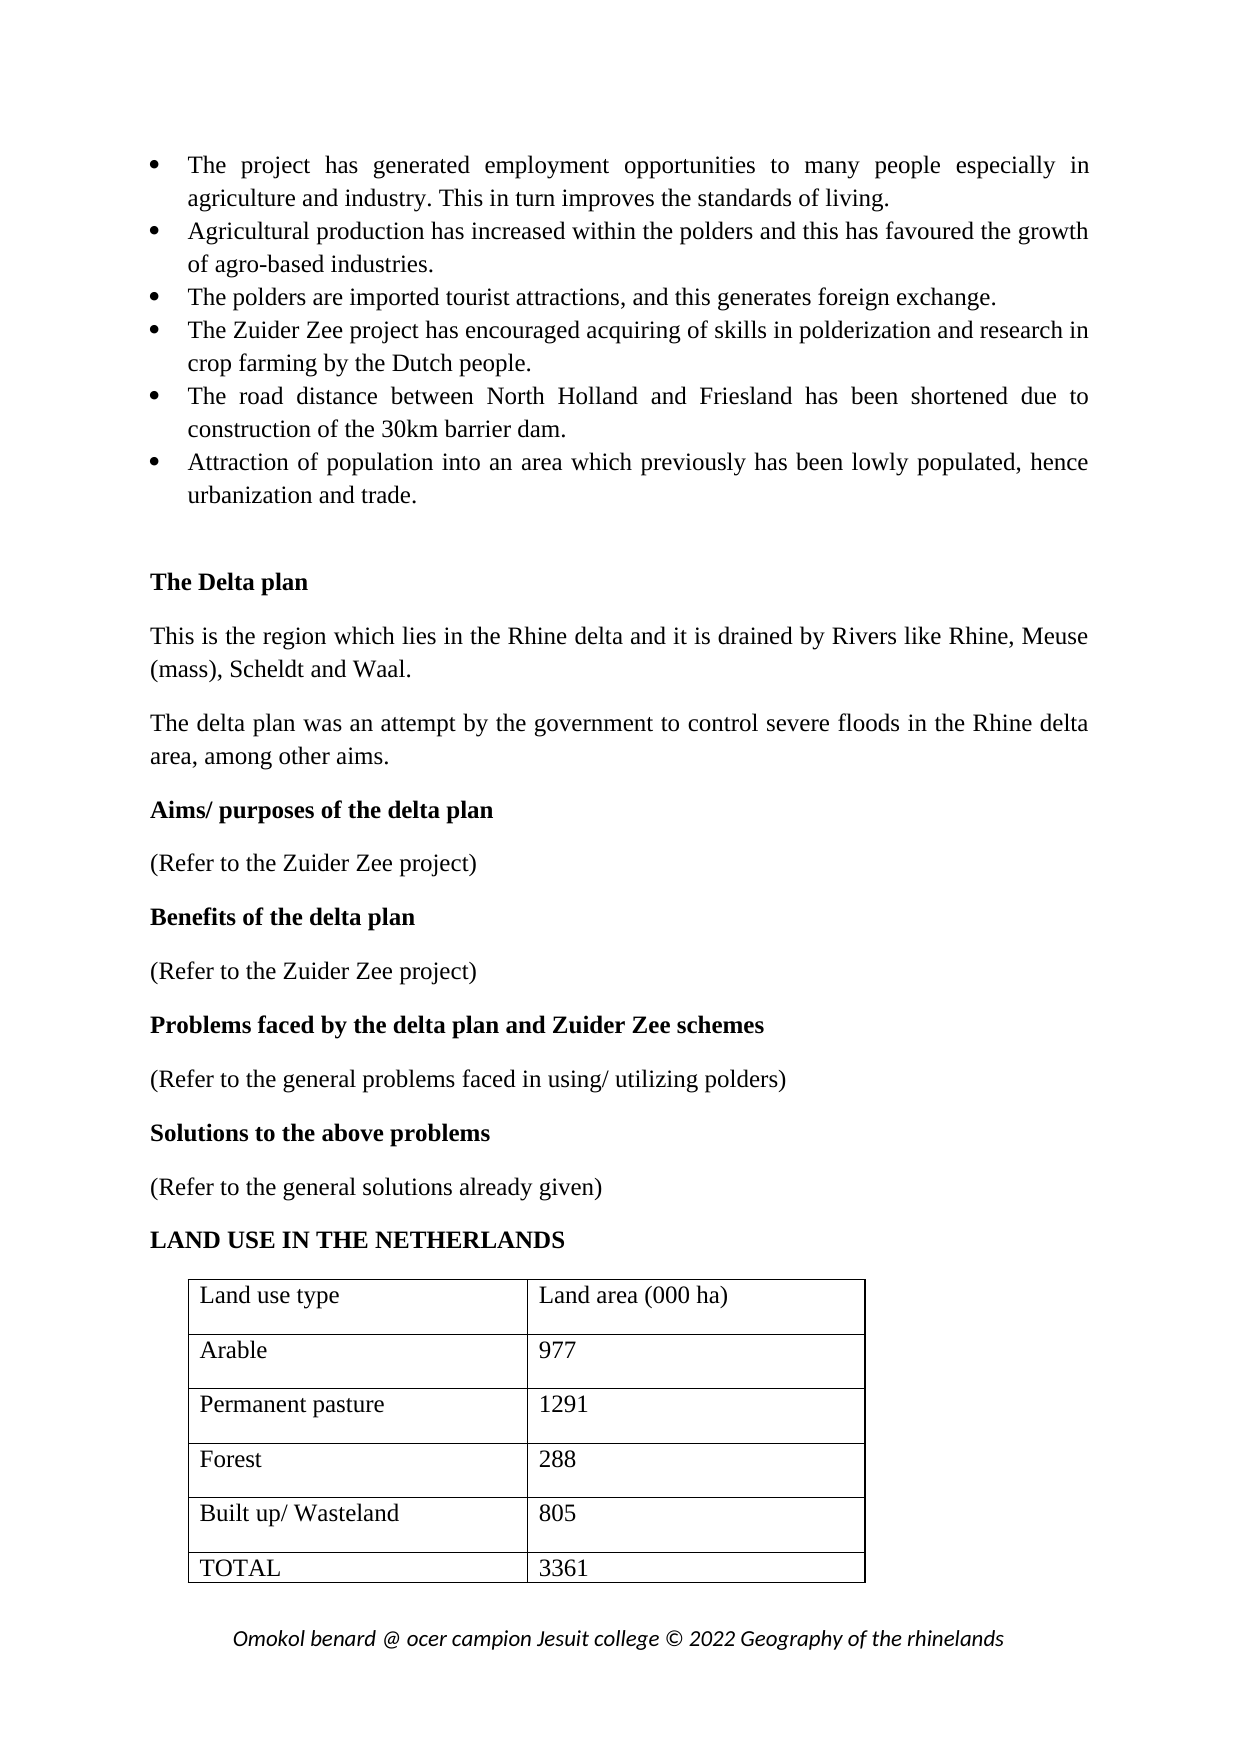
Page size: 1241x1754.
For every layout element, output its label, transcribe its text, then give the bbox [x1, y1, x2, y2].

table_cell Arable [189, 1335, 527, 1388]
text Problems faced by the delta plan and Zuider Zee schemes [150, 1010, 1090, 1039]
text Solutions to the above problems [150, 1118, 1090, 1147]
text The delta plan was an attempt by the government to control severe floods in the Rhine delta area, among other aims. [150, 708, 1090, 769]
table_cell 977 [528, 1335, 864, 1388]
table_cell TOTAL [189, 1553, 527, 1582]
list Attraction of population into an area which previously has been lowly populated, hence urbanization and trade. [150, 447, 1090, 509]
text This is the region which lies in the Rhine delta and it is drained by Rivers like Rhine, Meuse (mass), Scheldt and Waal. [150, 621, 1090, 683]
text Benefits of the delta plan [150, 902, 1090, 931]
table_cell Built up/ Wasteland [189, 1498, 527, 1552]
text The Delta plan [150, 567, 1090, 596]
table_cell 288 [528, 1444, 864, 1497]
table_header Land use type [189, 1280, 527, 1334]
list The road distance between North Holland and Friesland has been shortened due to construction of the 30km barrier dam. [150, 381, 1090, 443]
text Aims/ purposes of the delta plan [150, 795, 1090, 823]
text (Refer to the Zuider Zee project) [150, 848, 1090, 877]
table_cell 805 [528, 1498, 864, 1552]
table_cell Forest [189, 1444, 527, 1497]
table_cell Permanent pasture [189, 1389, 527, 1443]
table_header Land area (000 ha) [528, 1280, 864, 1334]
text LAND USE IN THE NETHERLANDS [150, 1226, 1090, 1254]
list Agricultural production has increased within the polders and this has favoured the growth of agro-based industries. [150, 216, 1090, 278]
text (Refer to the general problems faced in using/ utilizing polders) [150, 1064, 1090, 1093]
list The Zuider Zee project has encouraged acquiring of skills in polderization and research in crop farming by the Dutch people. [150, 315, 1090, 377]
list The project has generated employment opportunities to many people especially in agriculture and industry. This in turn improves the standards of living. [150, 150, 1090, 212]
table_cell 1291 [528, 1389, 864, 1443]
list The polders are imported tourist attractions, and this generates foreign exchange. [150, 282, 1090, 311]
text (Refer to the general solutions already given) [150, 1172, 1090, 1200]
table_cell 3361 [528, 1553, 864, 1582]
text (Refer to the Zuider Zee project) [150, 956, 1090, 985]
